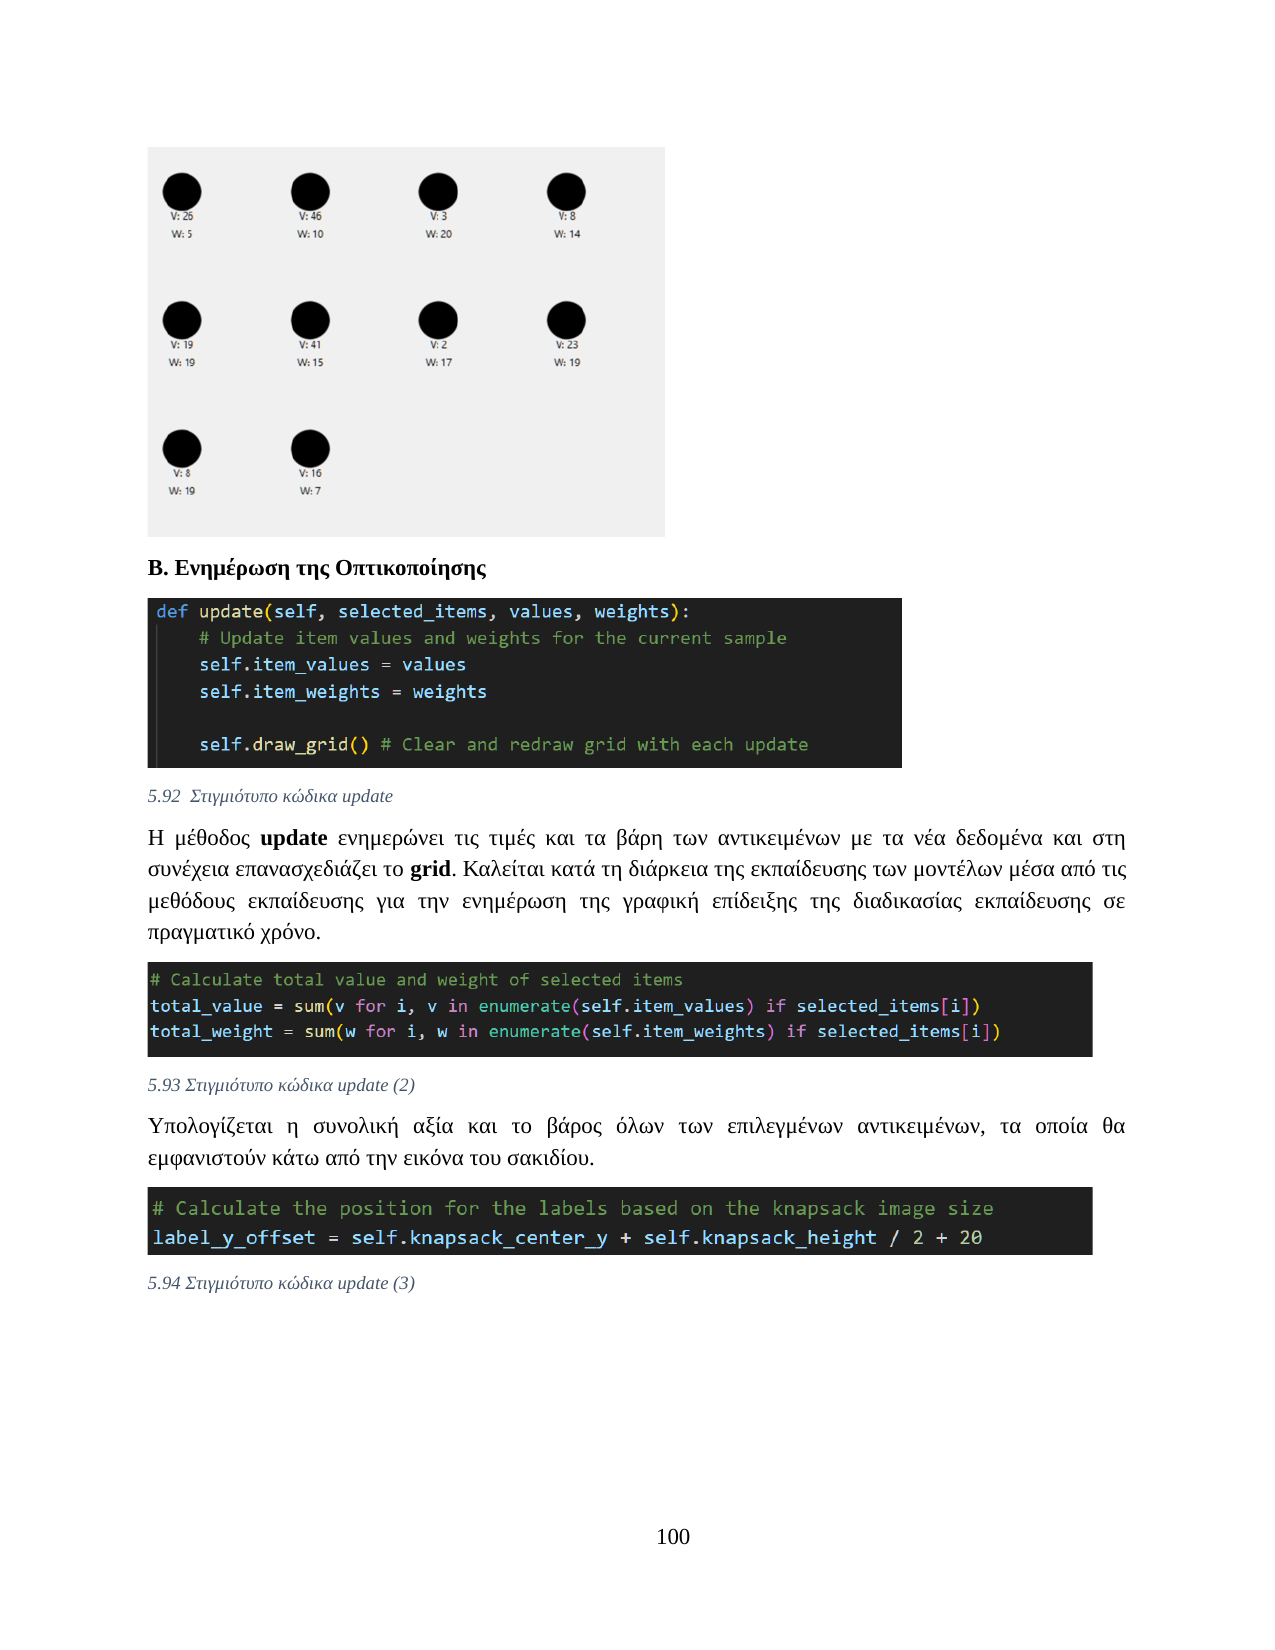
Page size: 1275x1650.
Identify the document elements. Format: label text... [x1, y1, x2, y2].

picture [147, 147, 665, 537]
text 5.93 Στιγμιότυπο κώδικα update (2) [148, 1074, 1127, 1096]
picture [147, 598, 902, 768]
picture [147, 962, 1093, 1057]
text Υπολογίζεται η συνολική αξία και το βάρος όλων των επιλεγμένων αντικειμένων, τα οποία θα εμφανιστούν κάτω από την εικόνα του σακιδίου. [148, 1112, 1127, 1170]
picture [147, 1187, 1093, 1255]
text Β. Ενημέρωση της Οπτικοποίησης [148, 554, 1127, 580]
text 5.94 Στιγμιότυπο κώδικα update (3) [148, 1272, 1127, 1294]
text 5.92 Στιγμιότυπο κώδικα update [148, 785, 1127, 807]
text Η μέθοδος update ενημερώνει τις τιμές και τα βάρη των αντικειμένων με τα νέα δεδομένα και στη συνέχεια επανασχεδιάζει το grid. Καλείται κατά τη διάρκεια της εκπαίδευσης των μοντέλων μέσα από τις μεθόδους εκπαίδευσης για την ενημέρωση της γραφική επίδειξης της διαδικασίας εκπαίδευσης σε πραγματικό χρόνο. [148, 824, 1127, 945]
